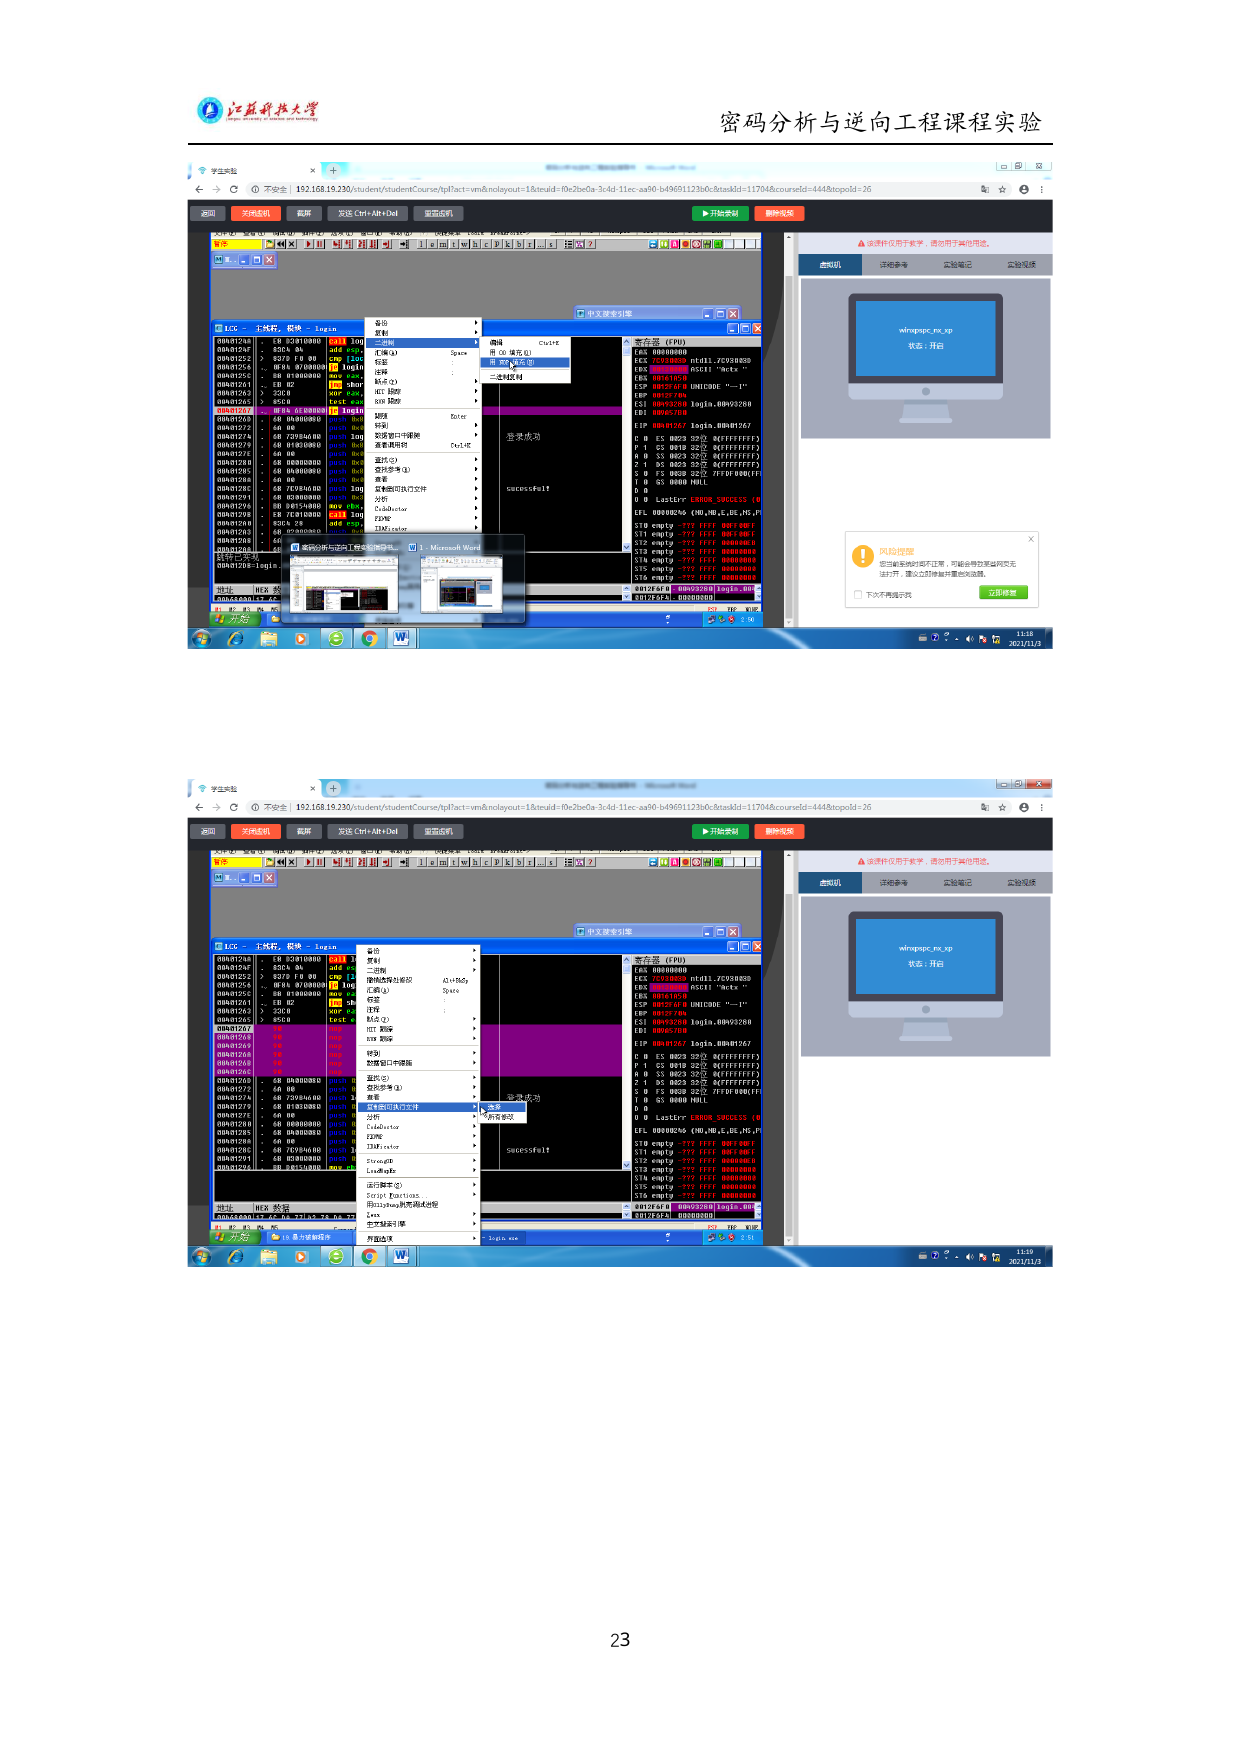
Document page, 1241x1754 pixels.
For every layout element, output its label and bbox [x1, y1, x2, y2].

picture [187, 162, 1053, 649]
picture [187, 88, 328, 132]
picture [187, 779, 1053, 1267]
